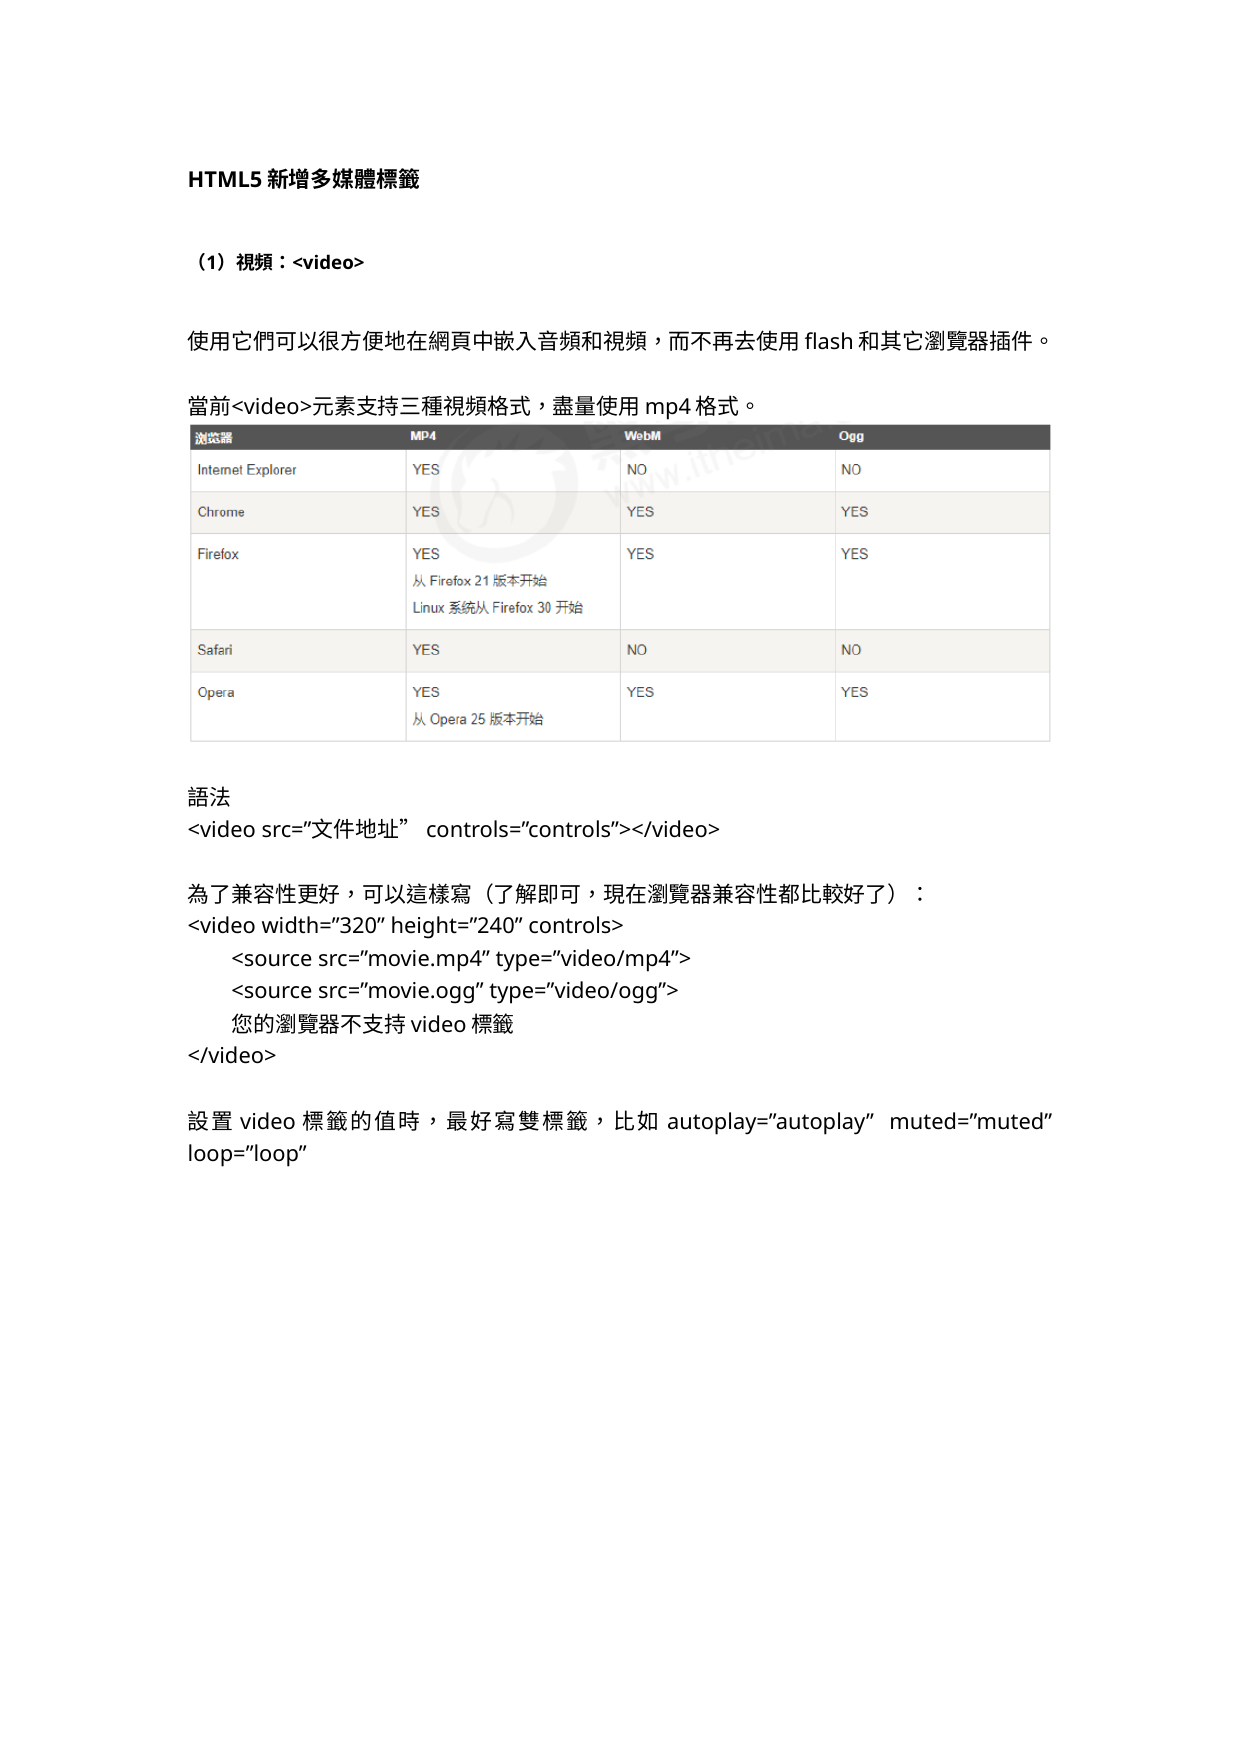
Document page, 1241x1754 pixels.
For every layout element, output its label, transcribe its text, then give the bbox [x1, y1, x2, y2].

text 使用它們可以很方便地在網頁中嵌入音頻和視頻，而不再去使用flash和其它瀏覽器插件。 [187, 324, 1053, 357]
text 語法 [187, 779, 1053, 812]
text 您的瀏覽器不支持video標籤 [187, 1007, 1053, 1039]
picture [187, 421, 1052, 744]
text 當前<video>元素支持三種視頻格式，盡量使用mp4格式。 [187, 389, 1053, 422]
text <video width=”320” height=”240” controls> [187, 909, 1053, 942]
subtitle HTML5新增多媒體標籤 [187, 162, 1053, 194]
text 設置video標籤的值時，最好寫雙標籤，比如autoplay=”autoplay” muted=”muted” loop=”loop” [187, 1104, 1053, 1169]
text <video src=”文件地址” controls=”controls”></video> [187, 812, 1053, 844]
text <source src=”movie.mp4” type=”video/mp4”> [187, 942, 1053, 974]
text <source src=”movie.ogg” type=”video/ogg”> [187, 974, 1053, 1007]
subtitle （1）視頻：<video> [187, 245, 1053, 277]
text </video> [187, 1039, 1053, 1072]
text 為了兼容性更好，可以這樣寫（了解即可，現在瀏覽器兼容性都比較好了）： [187, 877, 1053, 909]
